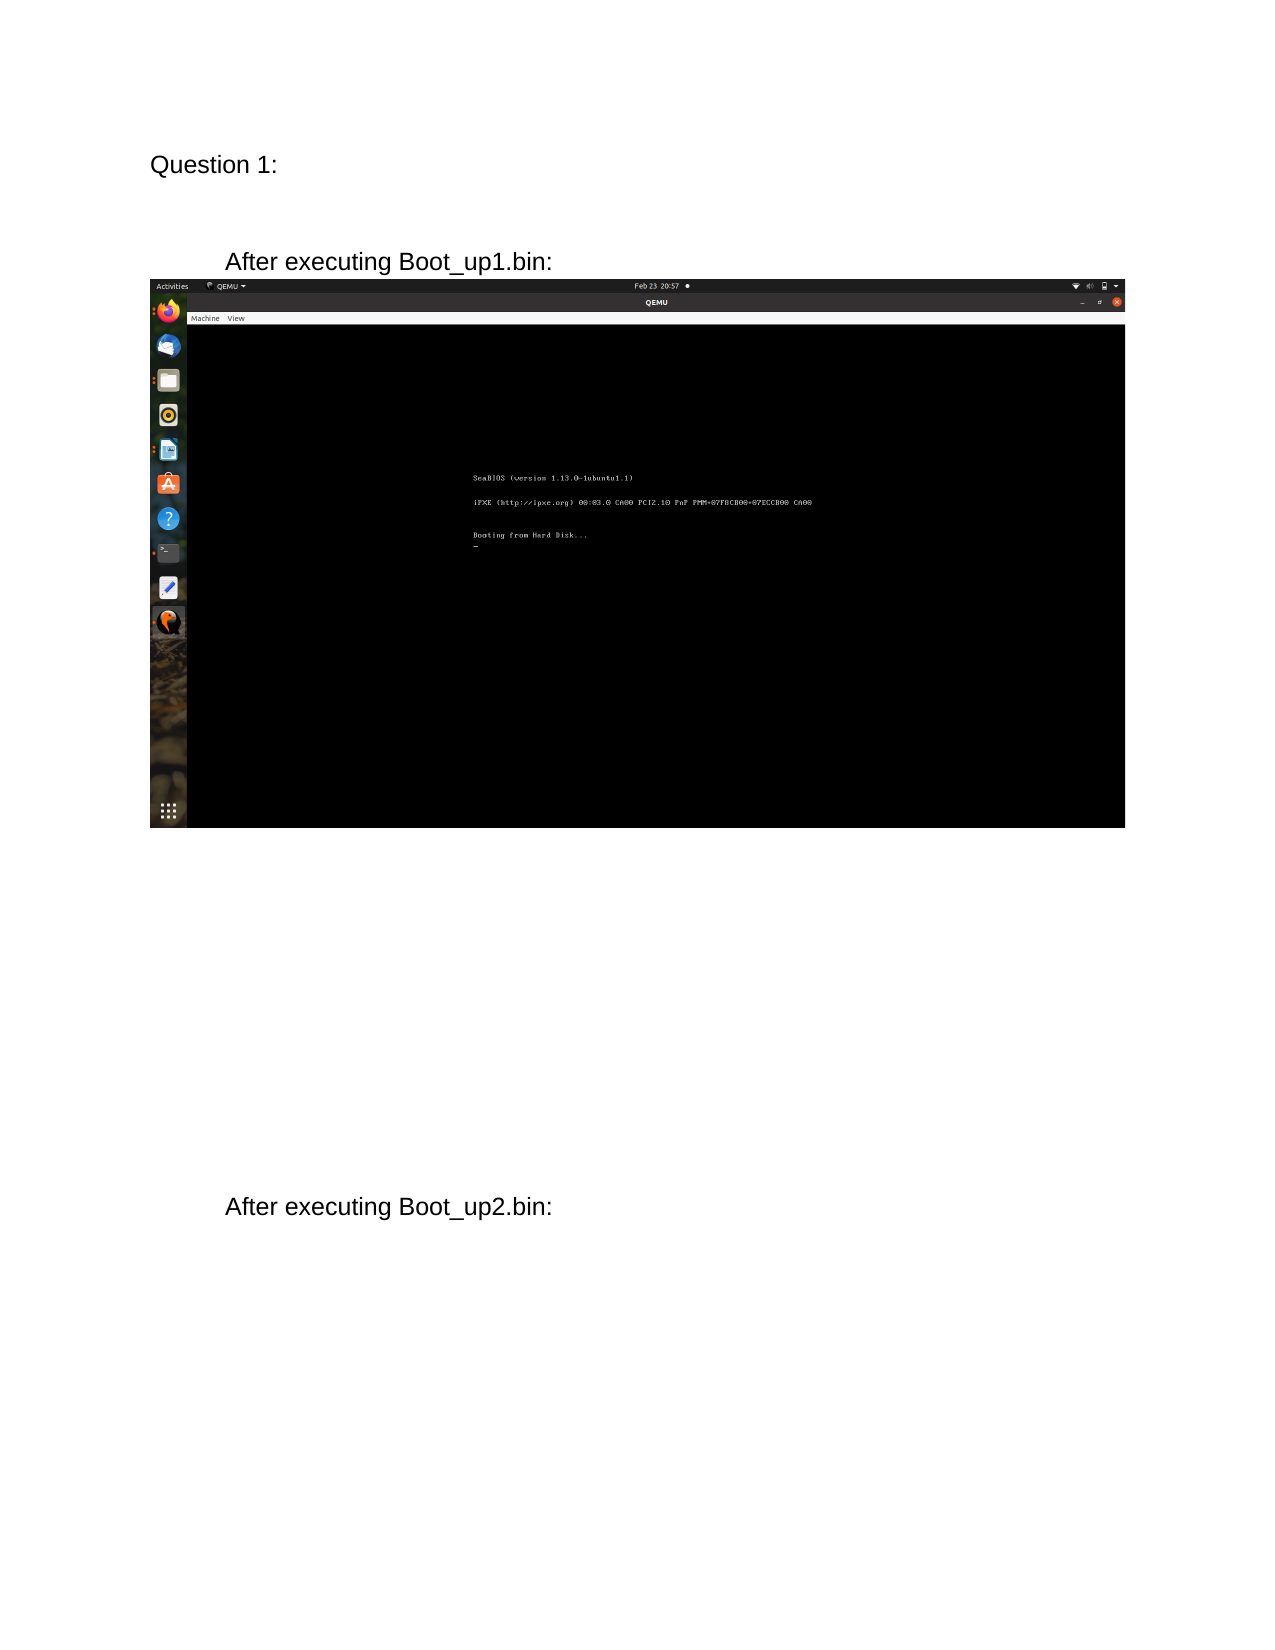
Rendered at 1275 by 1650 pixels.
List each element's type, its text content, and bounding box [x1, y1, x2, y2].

text After executing Boot_up2.bin: [150, 1192, 1125, 1221]
picture [150, 279, 1125, 828]
text Question 1: [150, 150, 1125, 179]
text After executing Boot_up1.bin: [150, 247, 1125, 275]
